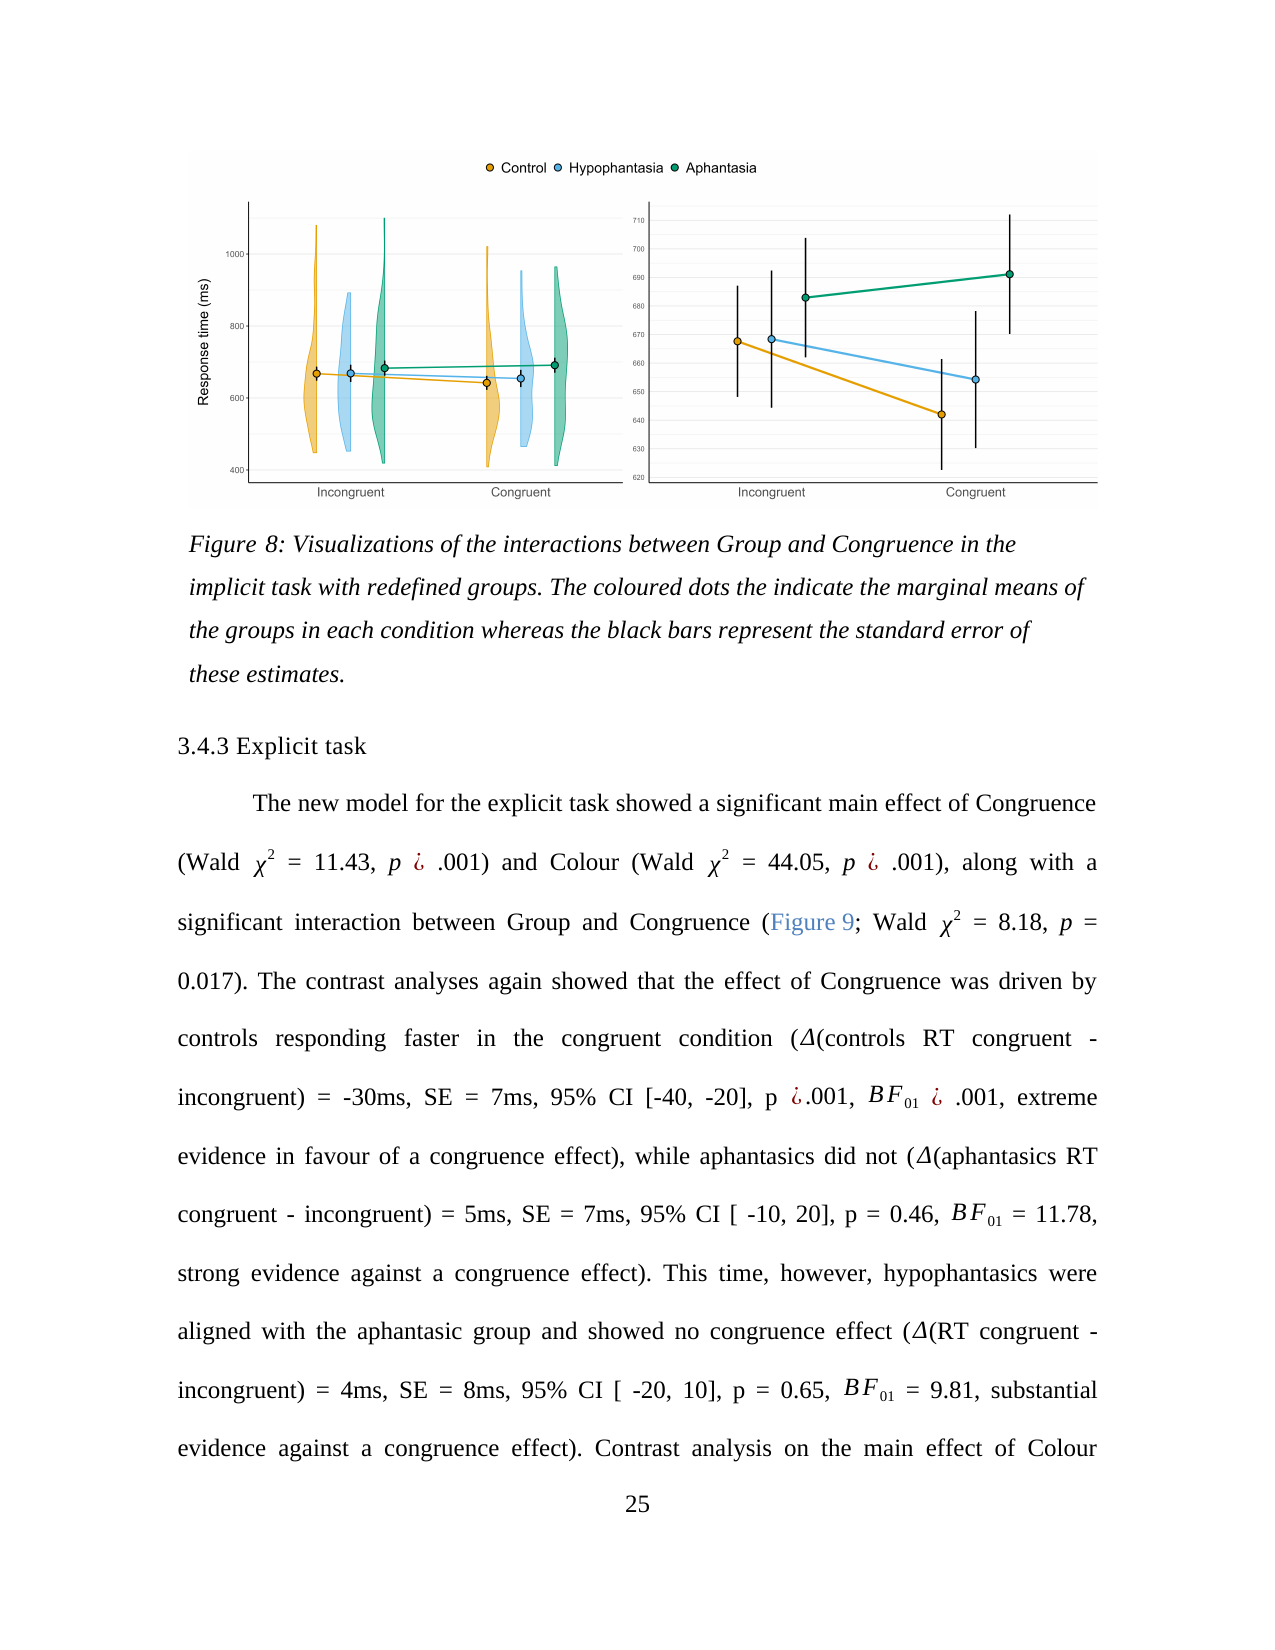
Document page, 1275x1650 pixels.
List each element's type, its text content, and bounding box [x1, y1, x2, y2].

table_header Figure 8: Visualizations of the interactions between Group and Congruence in the implicit task with redefined groups. The coloured dots the indicate the marginal means of the groups in each condition whereas the black bars represent the standard error of these estimates. [177, 148, 1098, 718]
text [177, 788, 1098, 1462]
subtitle 3.4.3 Explicit task [177, 731, 1098, 760]
picture [188, 151, 1098, 509]
